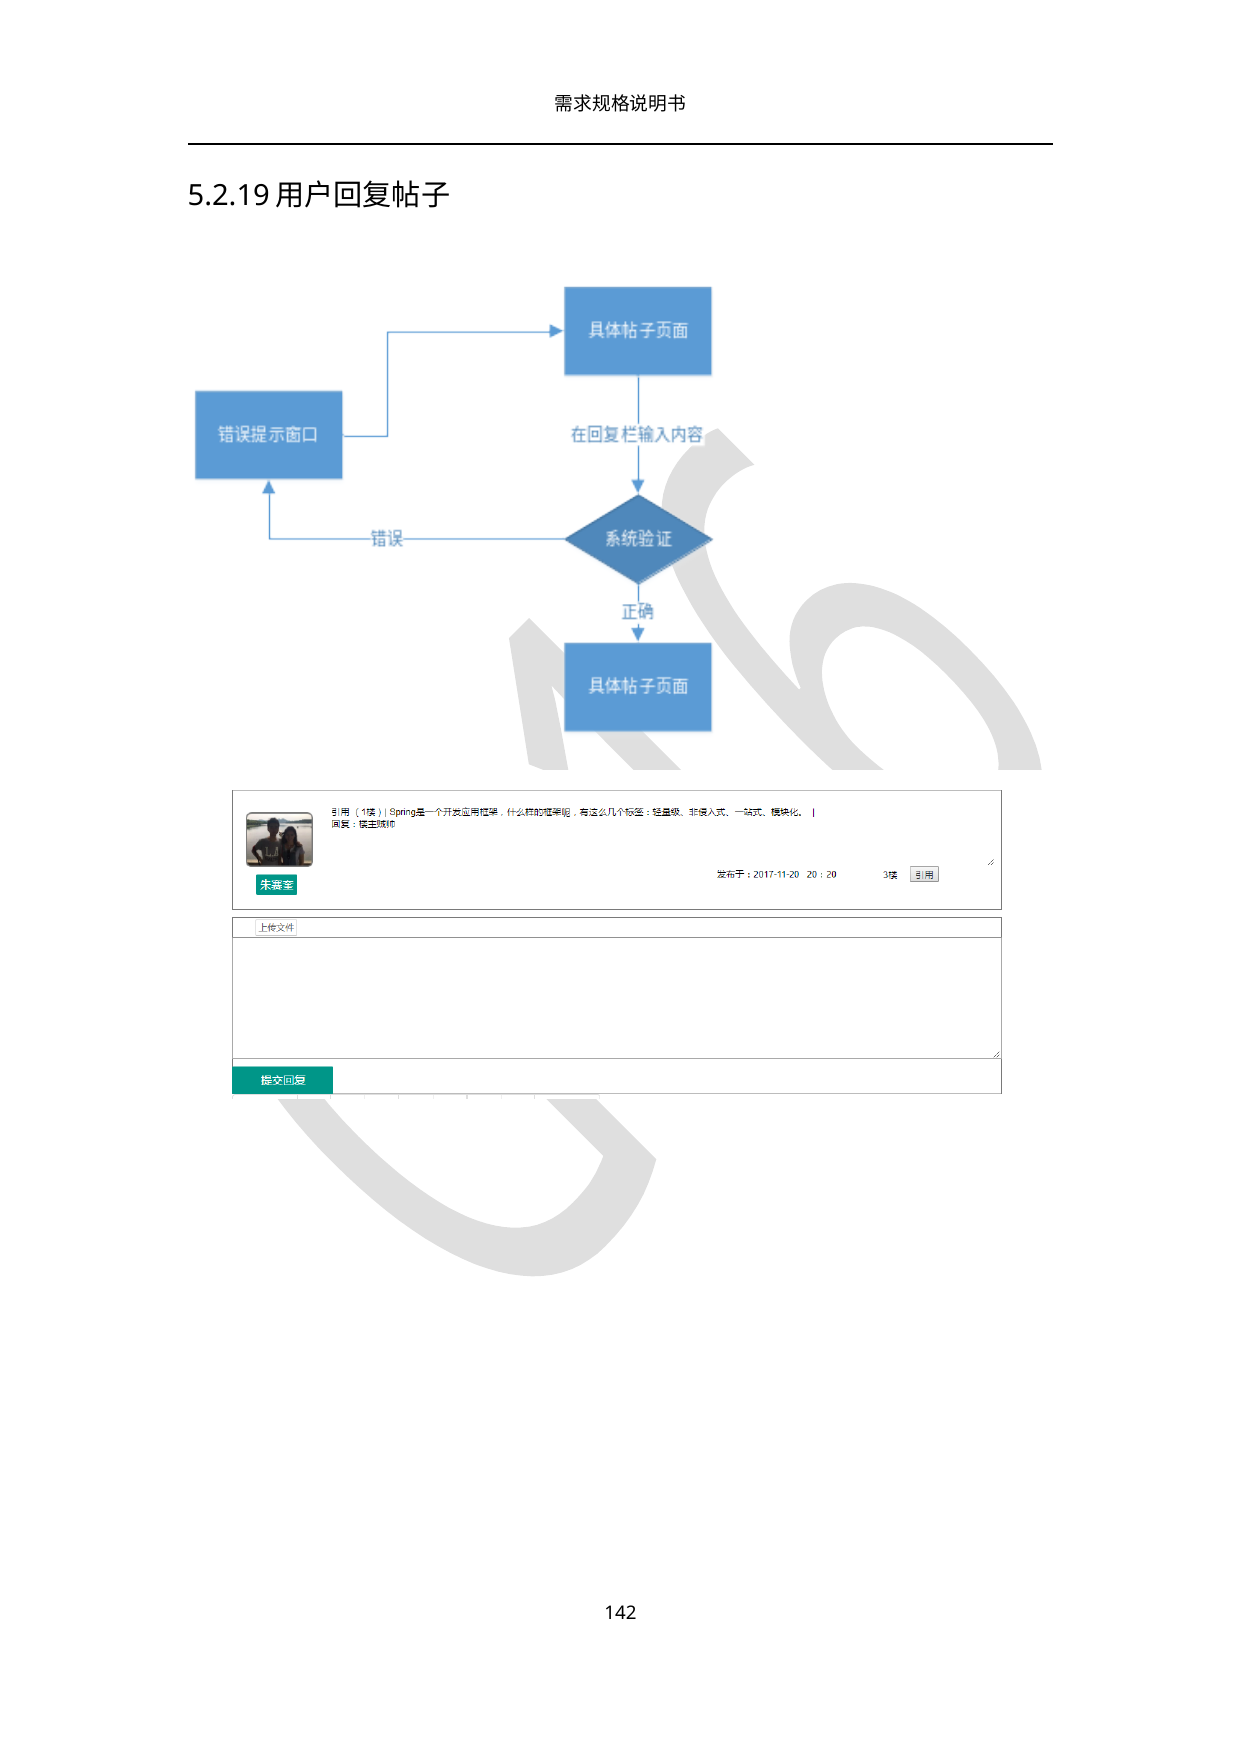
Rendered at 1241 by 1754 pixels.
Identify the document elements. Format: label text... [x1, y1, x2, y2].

picture [187, 770, 1053, 1099]
subtitle 用户回复帖子 [187, 160, 1053, 225]
